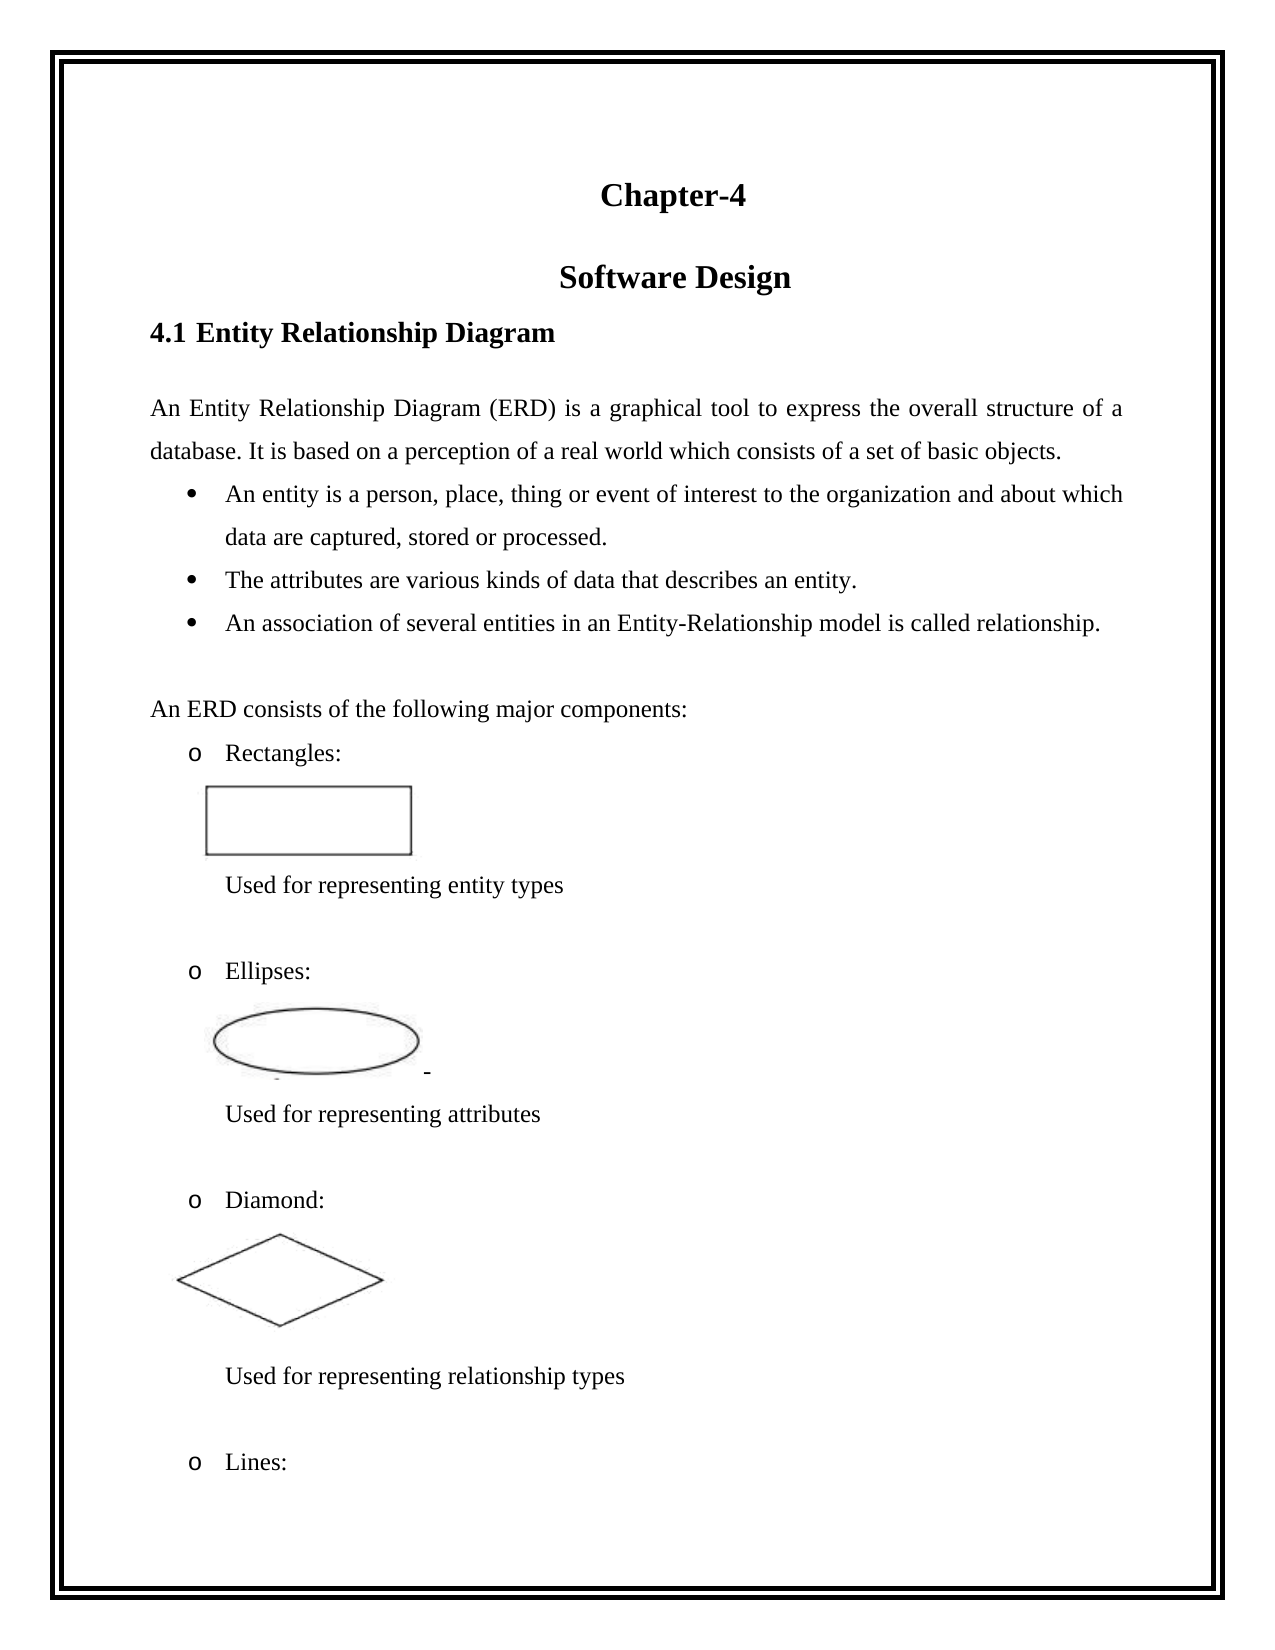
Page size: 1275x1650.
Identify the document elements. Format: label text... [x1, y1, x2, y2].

text An ERD consists of the following major components: [150, 694, 1125, 723]
list Rectangles: [187, 738, 1125, 768]
picture [196, 773, 430, 861]
text An Entity Relationship Diagram (ERD) is a graphical tool to express the overall structure of a database. It is based on a perception of a real world which consists of a set of basic objects. [150, 393, 1125, 464]
list The attributes are various kinds of data that describes an entity. [187, 565, 1125, 594]
text Chapter-4 [525, 175, 1125, 213]
text Used for representing attributes [150, 1099, 1125, 1128]
picture [204, 1002, 423, 1080]
list An association of several entities in an Entity-Relationship model is called relationship. [187, 608, 1106, 637]
list Lines: [187, 1447, 1125, 1478]
list Ellipses: [187, 956, 1125, 987]
list Entity Relationship Diagram [150, 315, 1125, 348]
text Used for representing relationship types [150, 1361, 1125, 1390]
text Used for representing entity types [150, 870, 1125, 899]
text - [204, 1003, 1125, 1085]
list Diamond: [187, 1185, 1125, 1216]
picture [157, 1220, 397, 1337]
list Software Design [194, 257, 1125, 296]
list An entity is a person, place, thing or event of interest to the organization and about which data are captured, stored or processed. [187, 479, 1125, 551]
